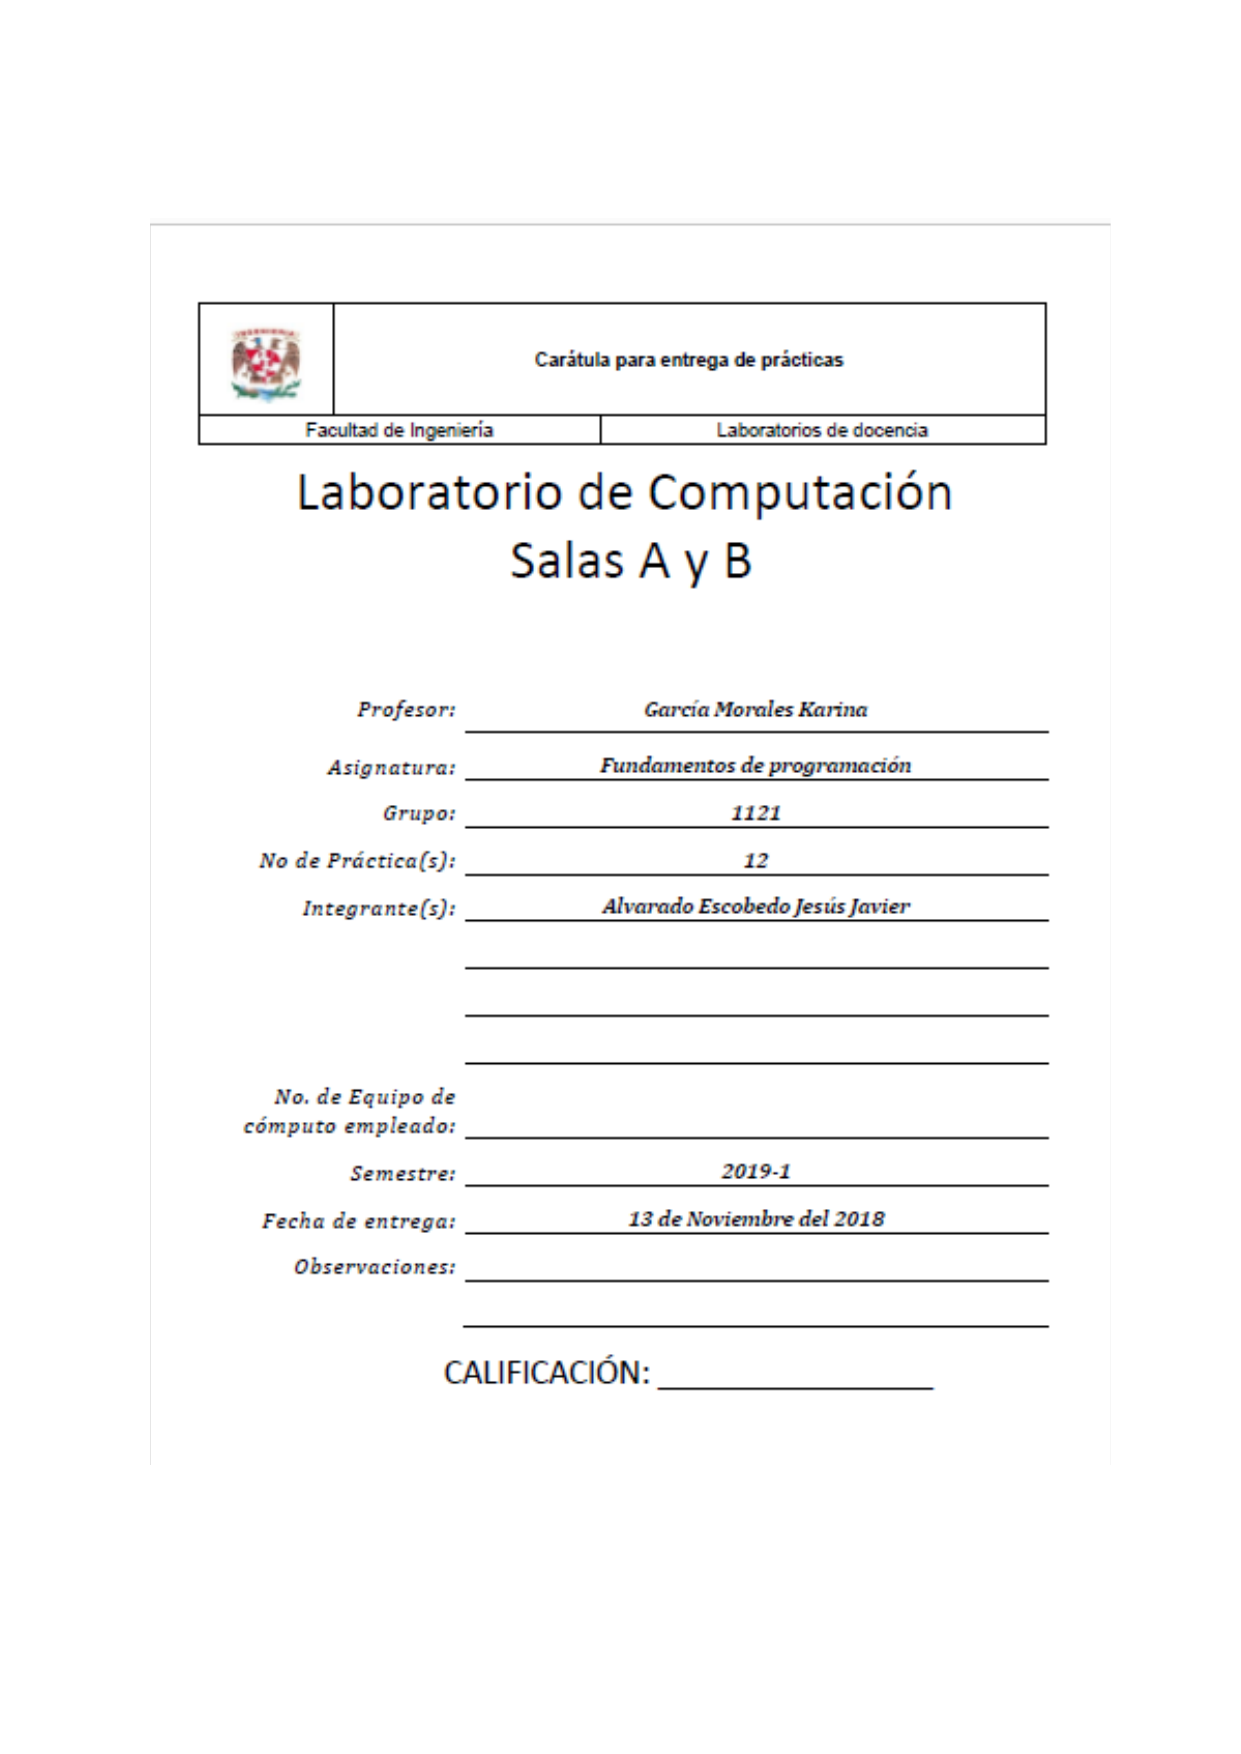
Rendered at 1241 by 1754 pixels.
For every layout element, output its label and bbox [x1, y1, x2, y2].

picture [150, 218, 1111, 1465]
